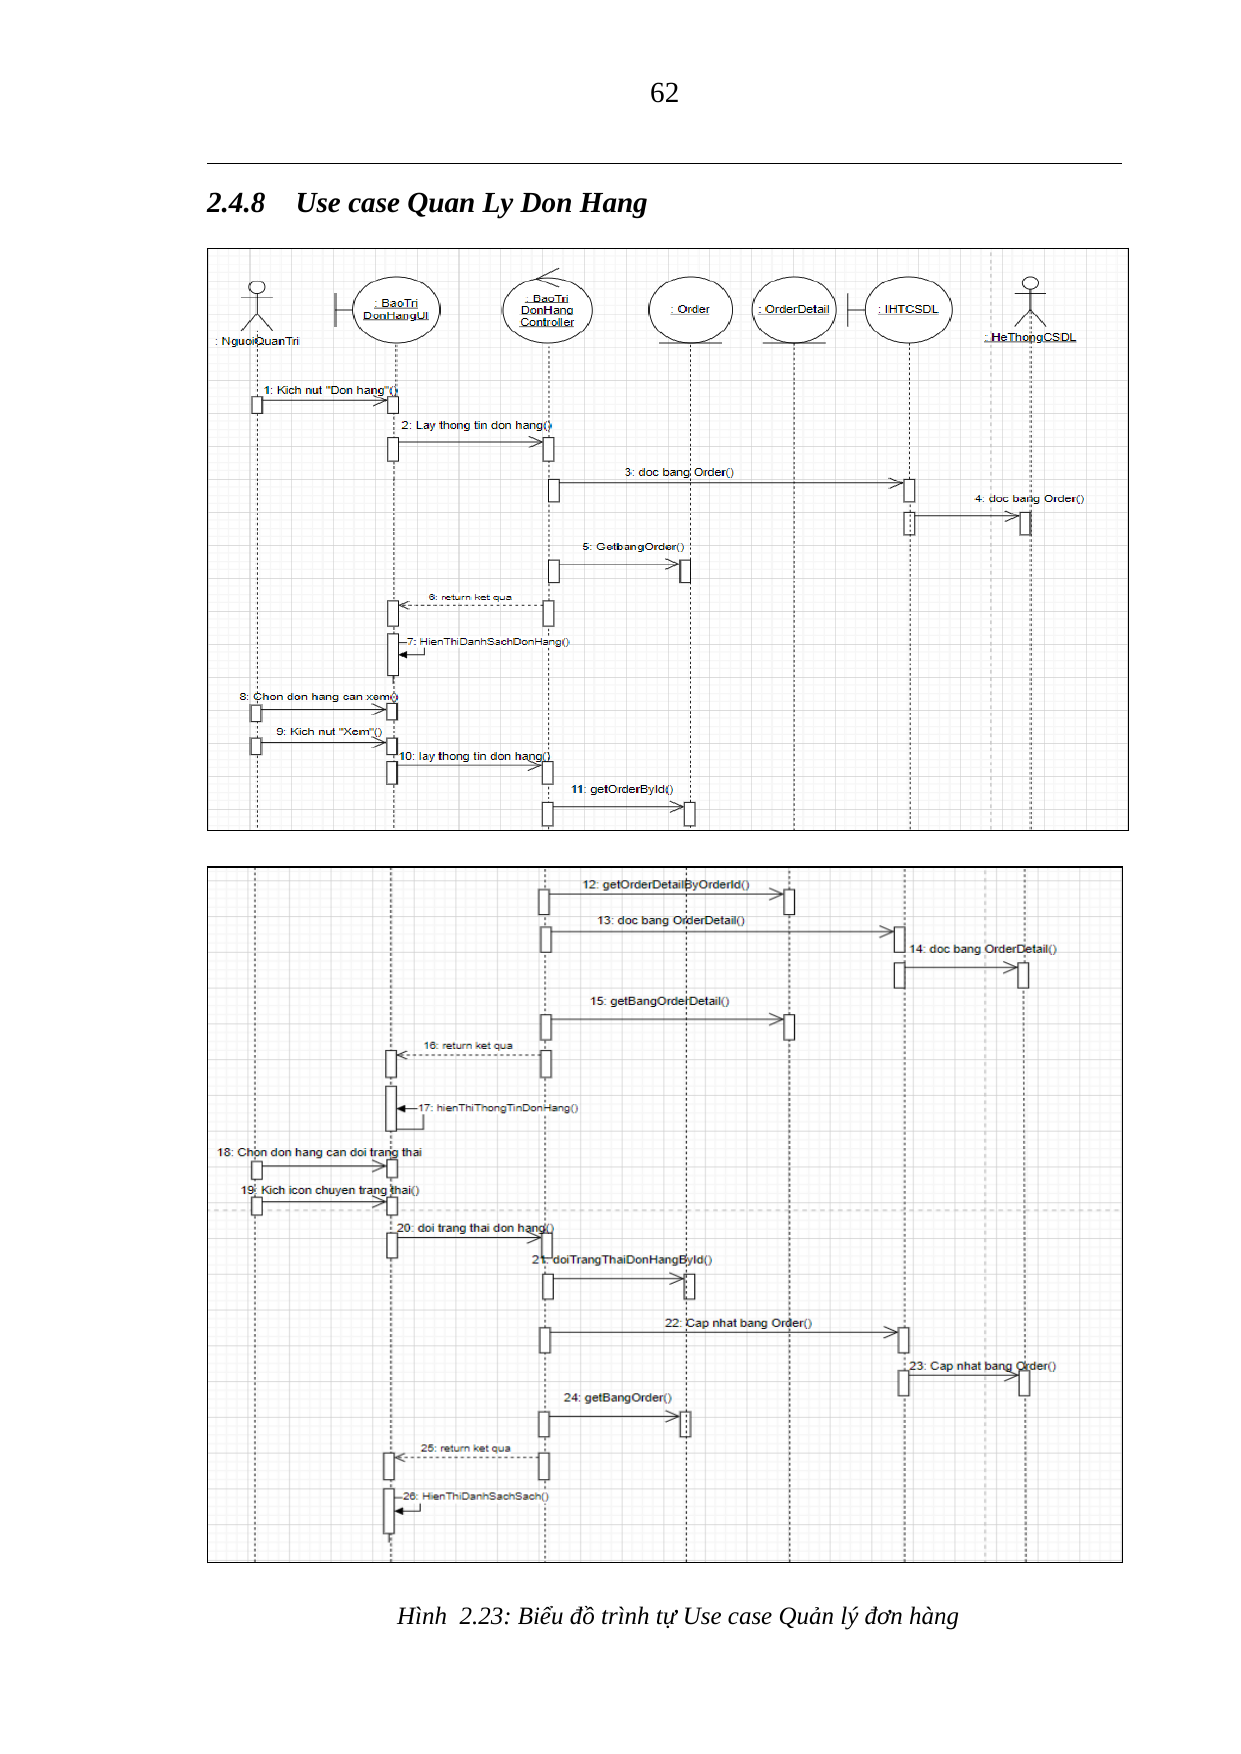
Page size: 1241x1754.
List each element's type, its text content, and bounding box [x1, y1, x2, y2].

picture [208, 249, 1128, 830]
picture [208, 868, 1122, 1562]
subtitle Use case Quan Ly Don Hang [207, 185, 1122, 218]
